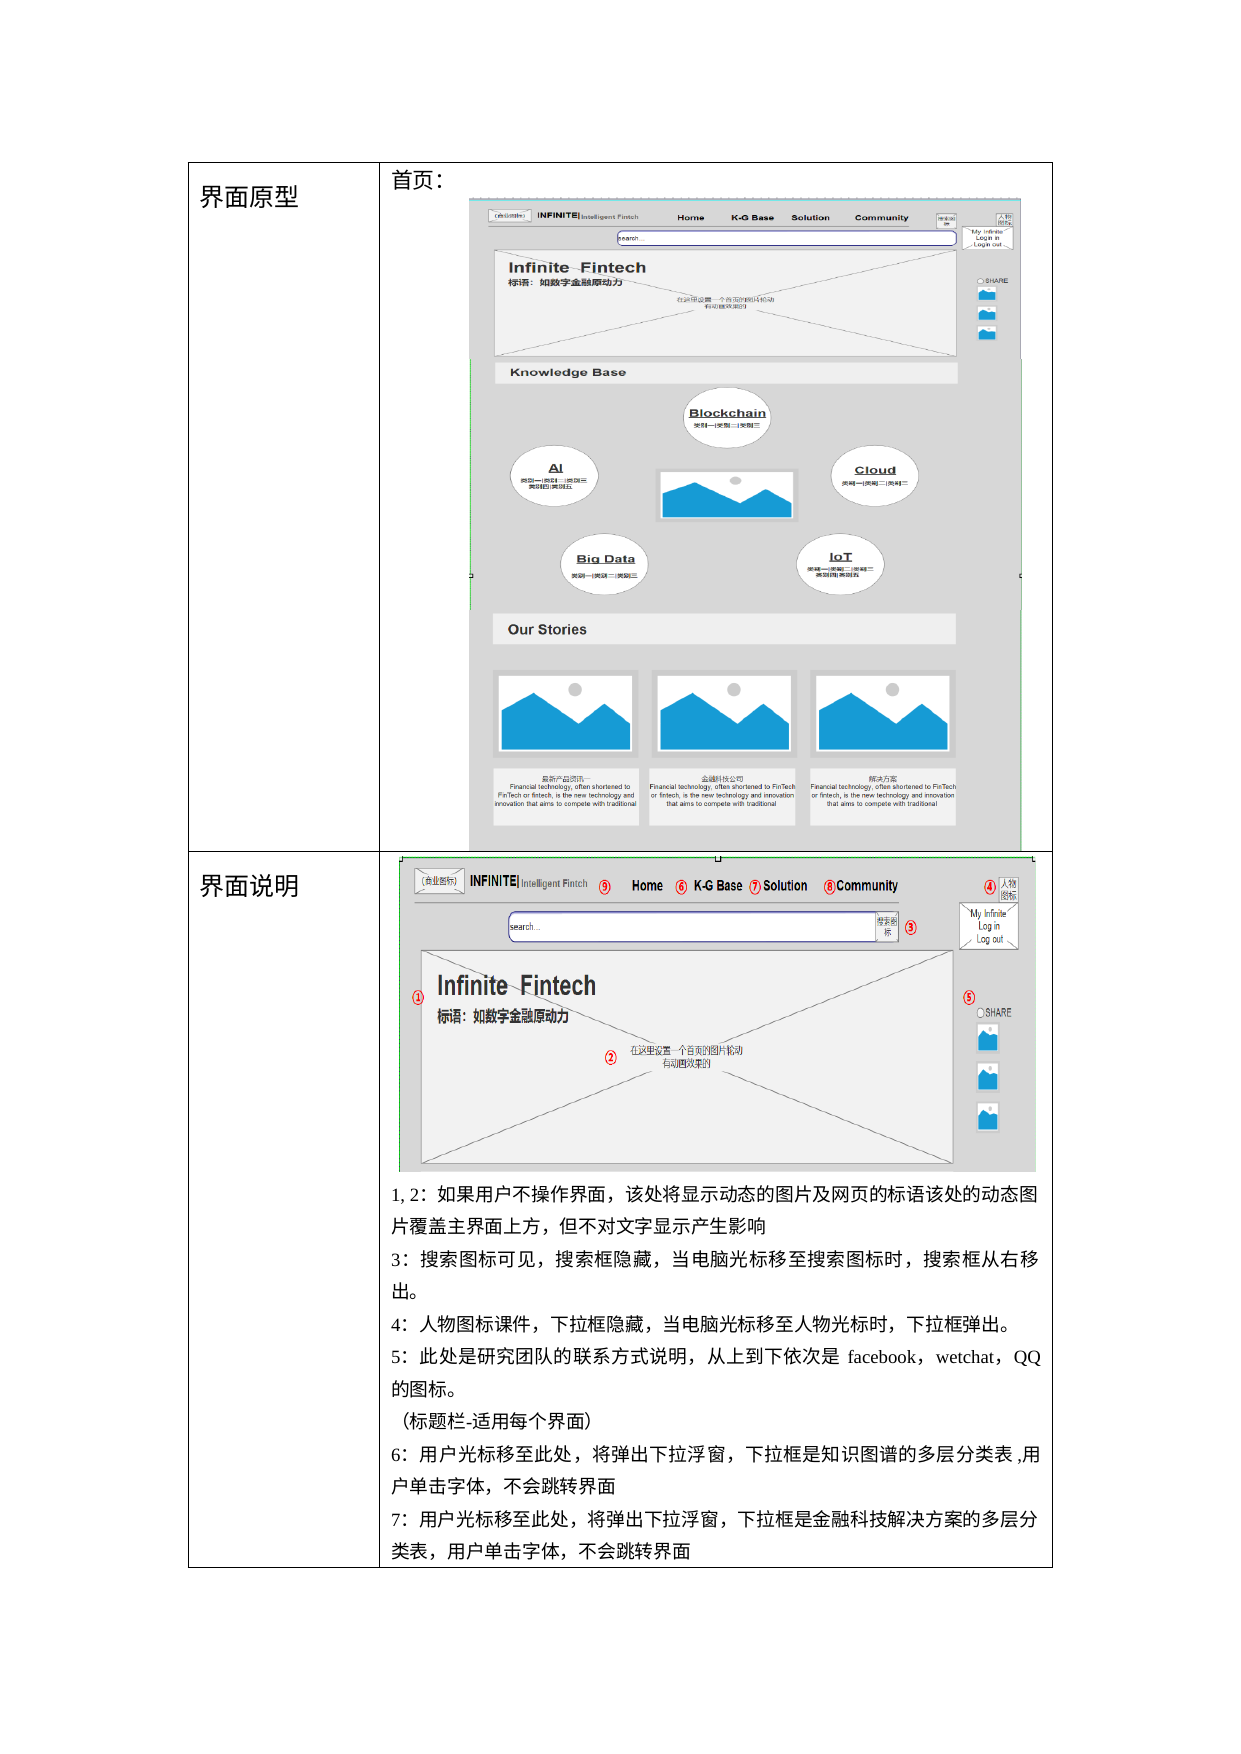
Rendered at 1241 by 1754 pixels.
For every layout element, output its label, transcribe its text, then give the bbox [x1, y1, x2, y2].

table_cell 界面说明 [189, 852, 379, 1567]
picture [399, 856, 1036, 1172]
picture [469, 197, 1022, 851]
table_cell 首页： [380, 163, 1052, 851]
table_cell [380, 852, 1052, 1567]
table_cell 界面原型 [189, 163, 379, 851]
